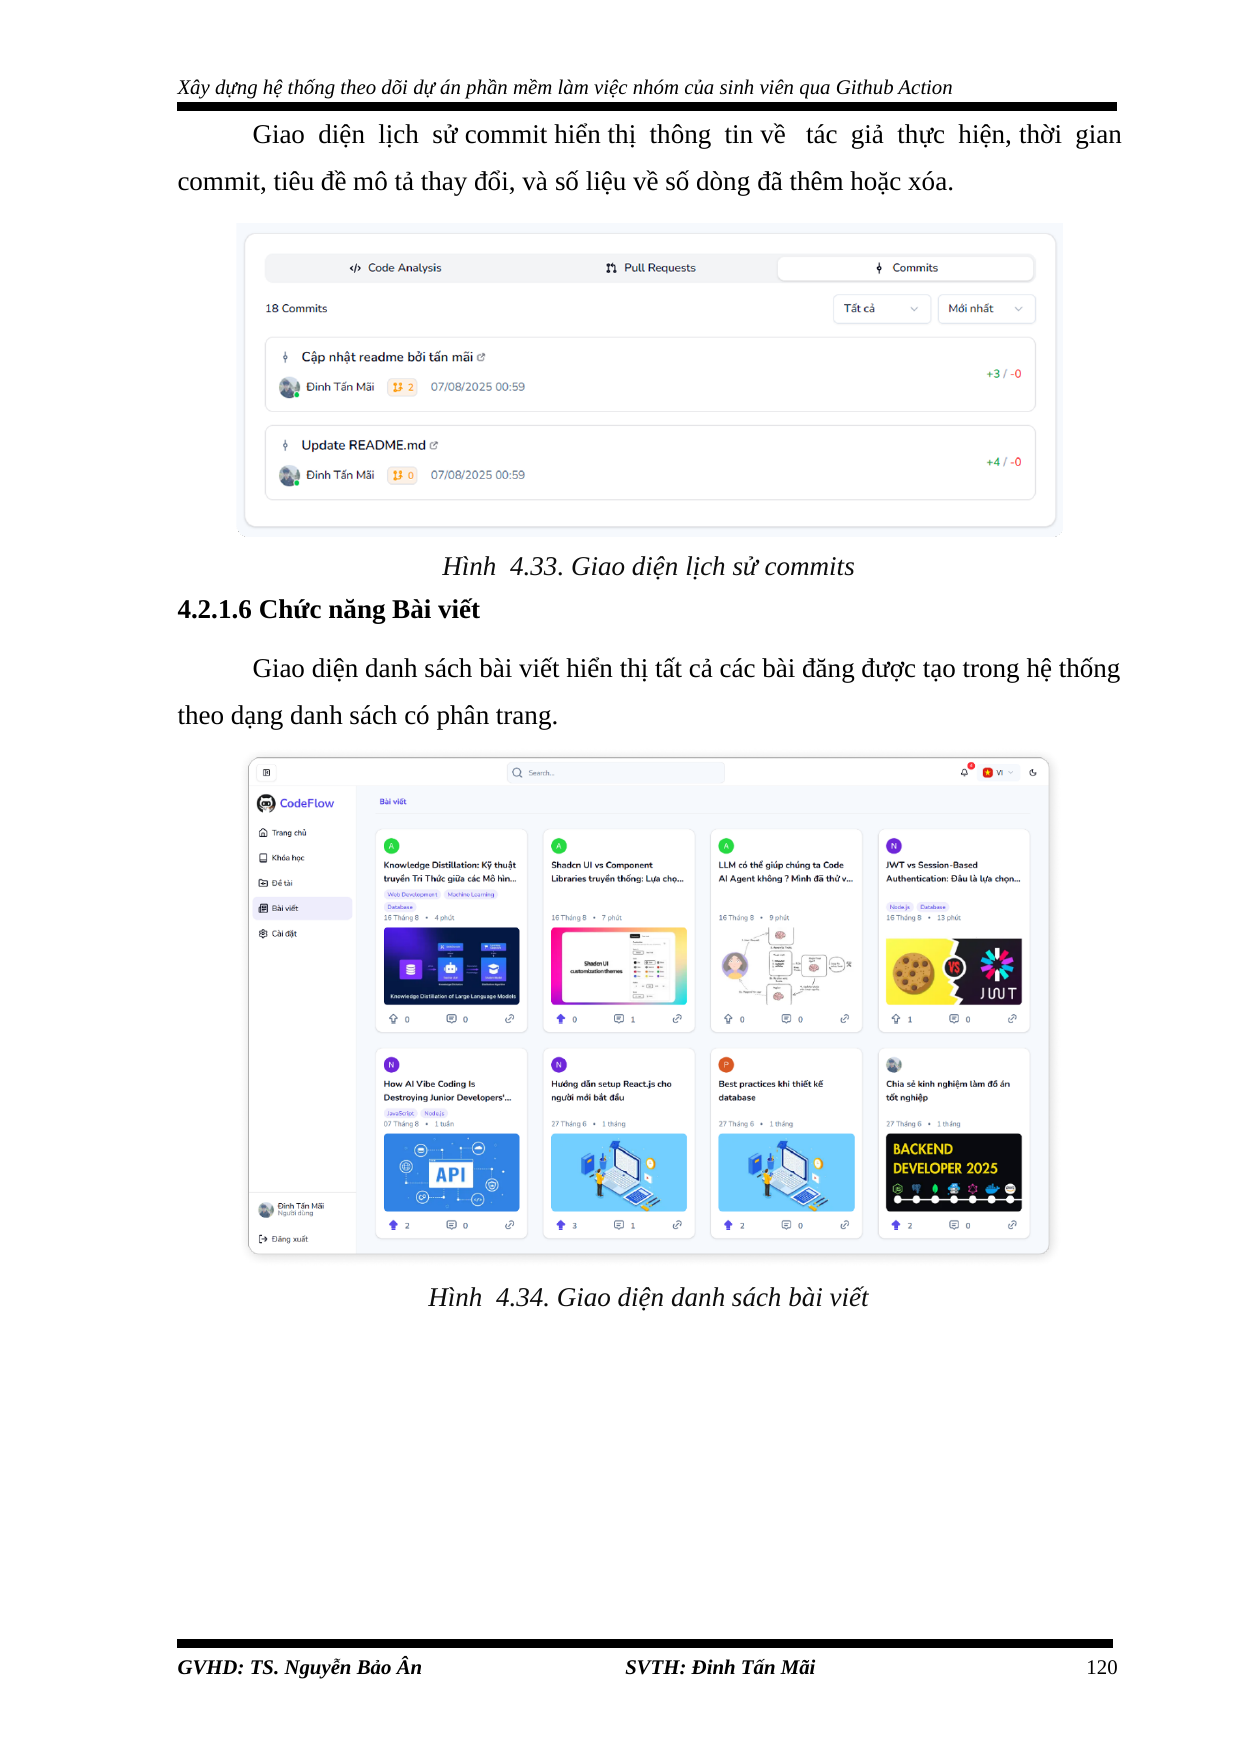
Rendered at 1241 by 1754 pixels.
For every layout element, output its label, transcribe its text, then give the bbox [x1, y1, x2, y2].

picture [236, 745, 1063, 1269]
picture [236, 223, 1063, 537]
text Giao diện lịch sử commit hiển thị thông tin về tác giả thực hiện, thời gian commit, tiêu đề mô tả thay đổi, và số liệu về số dòng đã thêm hoặc xóa. [177, 118, 1122, 196]
text Giao diện danh sách bài viết hiển thị tất cả các bài đăng được tạo trong hệ thống theo dạng danh sách có phân trang. [177, 652, 1122, 730]
subtitle Chức năng Bài viết [177, 593, 1122, 624]
